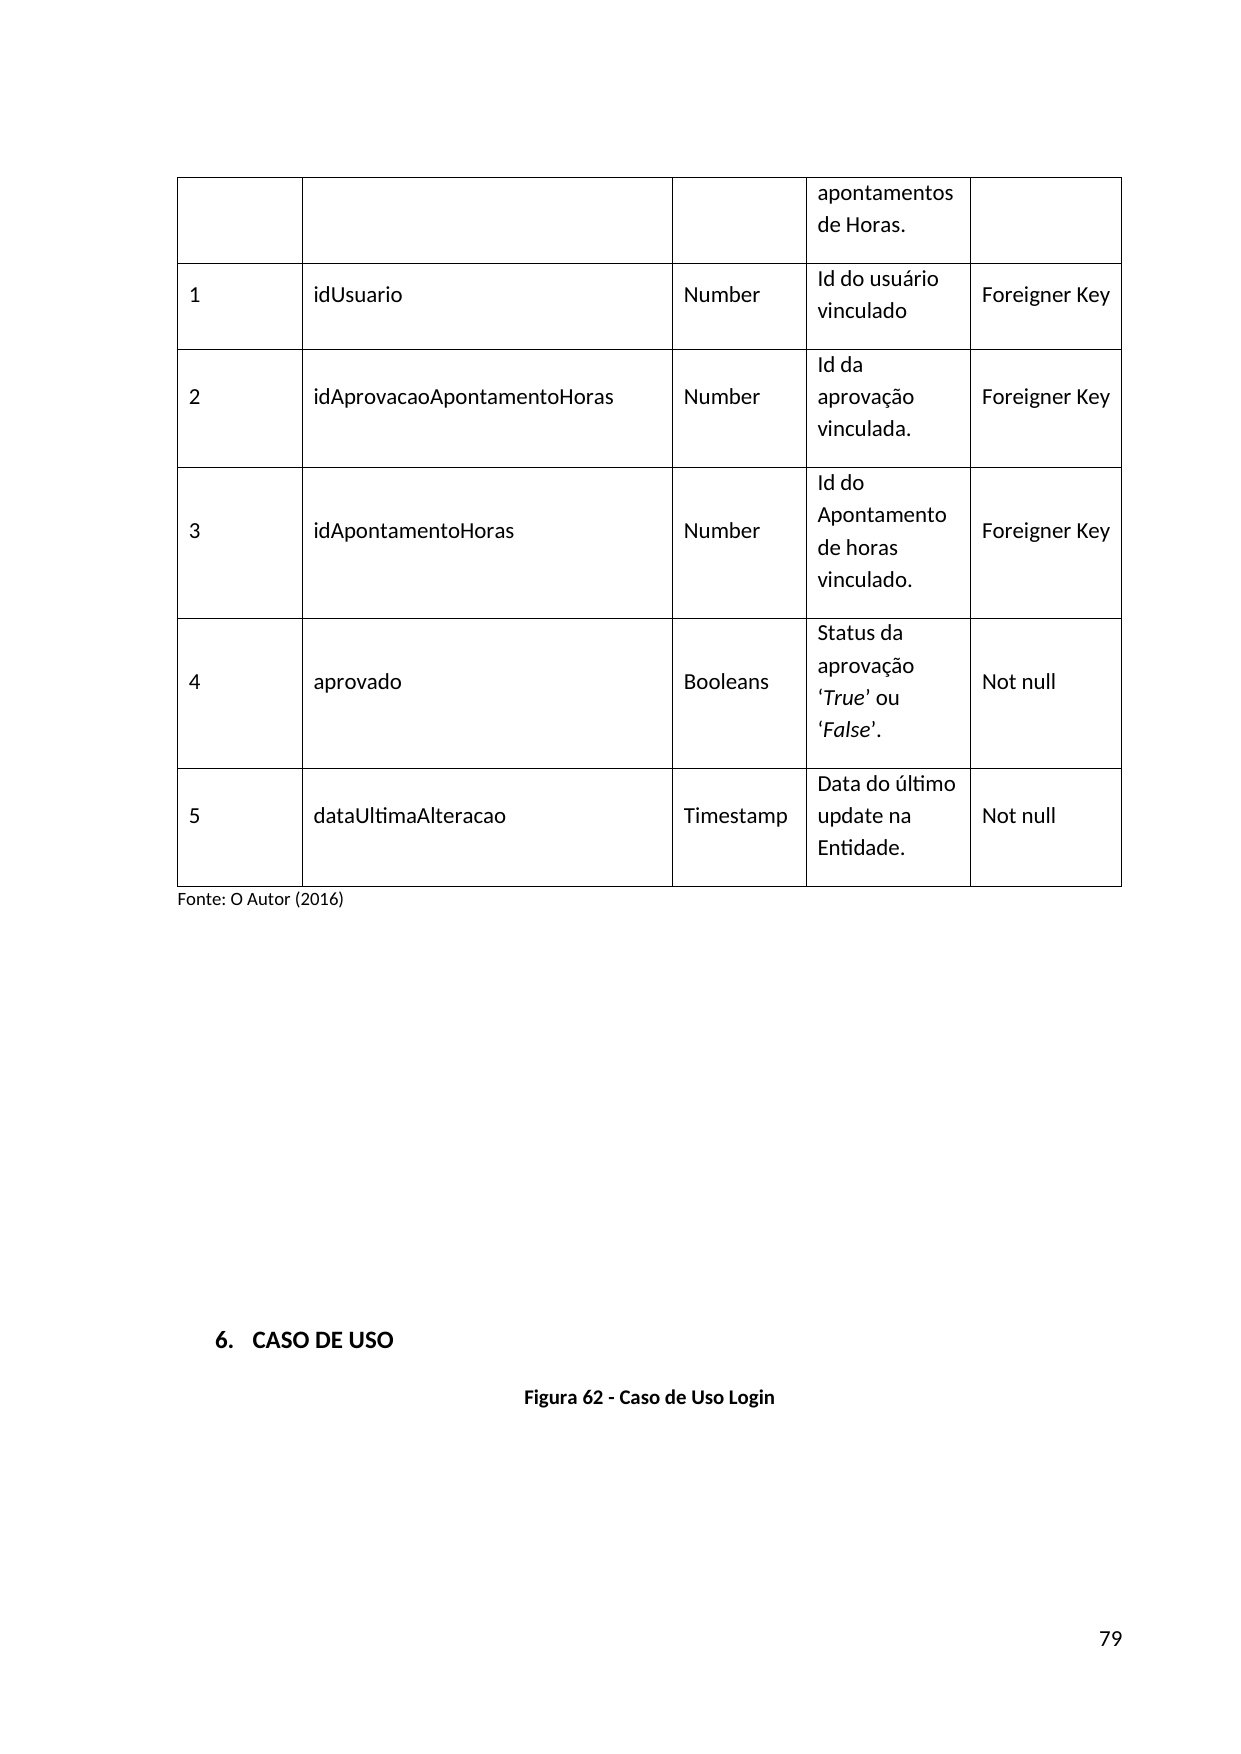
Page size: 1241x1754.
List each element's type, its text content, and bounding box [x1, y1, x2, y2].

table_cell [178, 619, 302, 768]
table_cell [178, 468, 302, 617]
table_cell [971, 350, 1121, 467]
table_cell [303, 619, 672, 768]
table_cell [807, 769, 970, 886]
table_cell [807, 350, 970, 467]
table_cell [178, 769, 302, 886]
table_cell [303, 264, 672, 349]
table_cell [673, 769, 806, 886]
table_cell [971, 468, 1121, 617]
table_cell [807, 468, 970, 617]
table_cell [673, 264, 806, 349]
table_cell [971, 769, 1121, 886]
text Figura 62 - Caso de Uso Login [177, 1384, 1122, 1410]
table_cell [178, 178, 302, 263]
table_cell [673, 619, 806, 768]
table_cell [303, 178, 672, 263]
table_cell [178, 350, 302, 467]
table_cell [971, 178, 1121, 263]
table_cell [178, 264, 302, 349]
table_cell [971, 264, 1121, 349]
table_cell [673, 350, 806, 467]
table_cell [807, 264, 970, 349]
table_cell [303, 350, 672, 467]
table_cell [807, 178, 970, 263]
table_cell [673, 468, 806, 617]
subtitle CASO DE USO [215, 1324, 1122, 1355]
text Fonte: O Autor (2016) [177, 887, 1157, 910]
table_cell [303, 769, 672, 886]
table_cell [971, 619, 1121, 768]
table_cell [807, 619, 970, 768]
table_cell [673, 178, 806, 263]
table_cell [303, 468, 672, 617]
